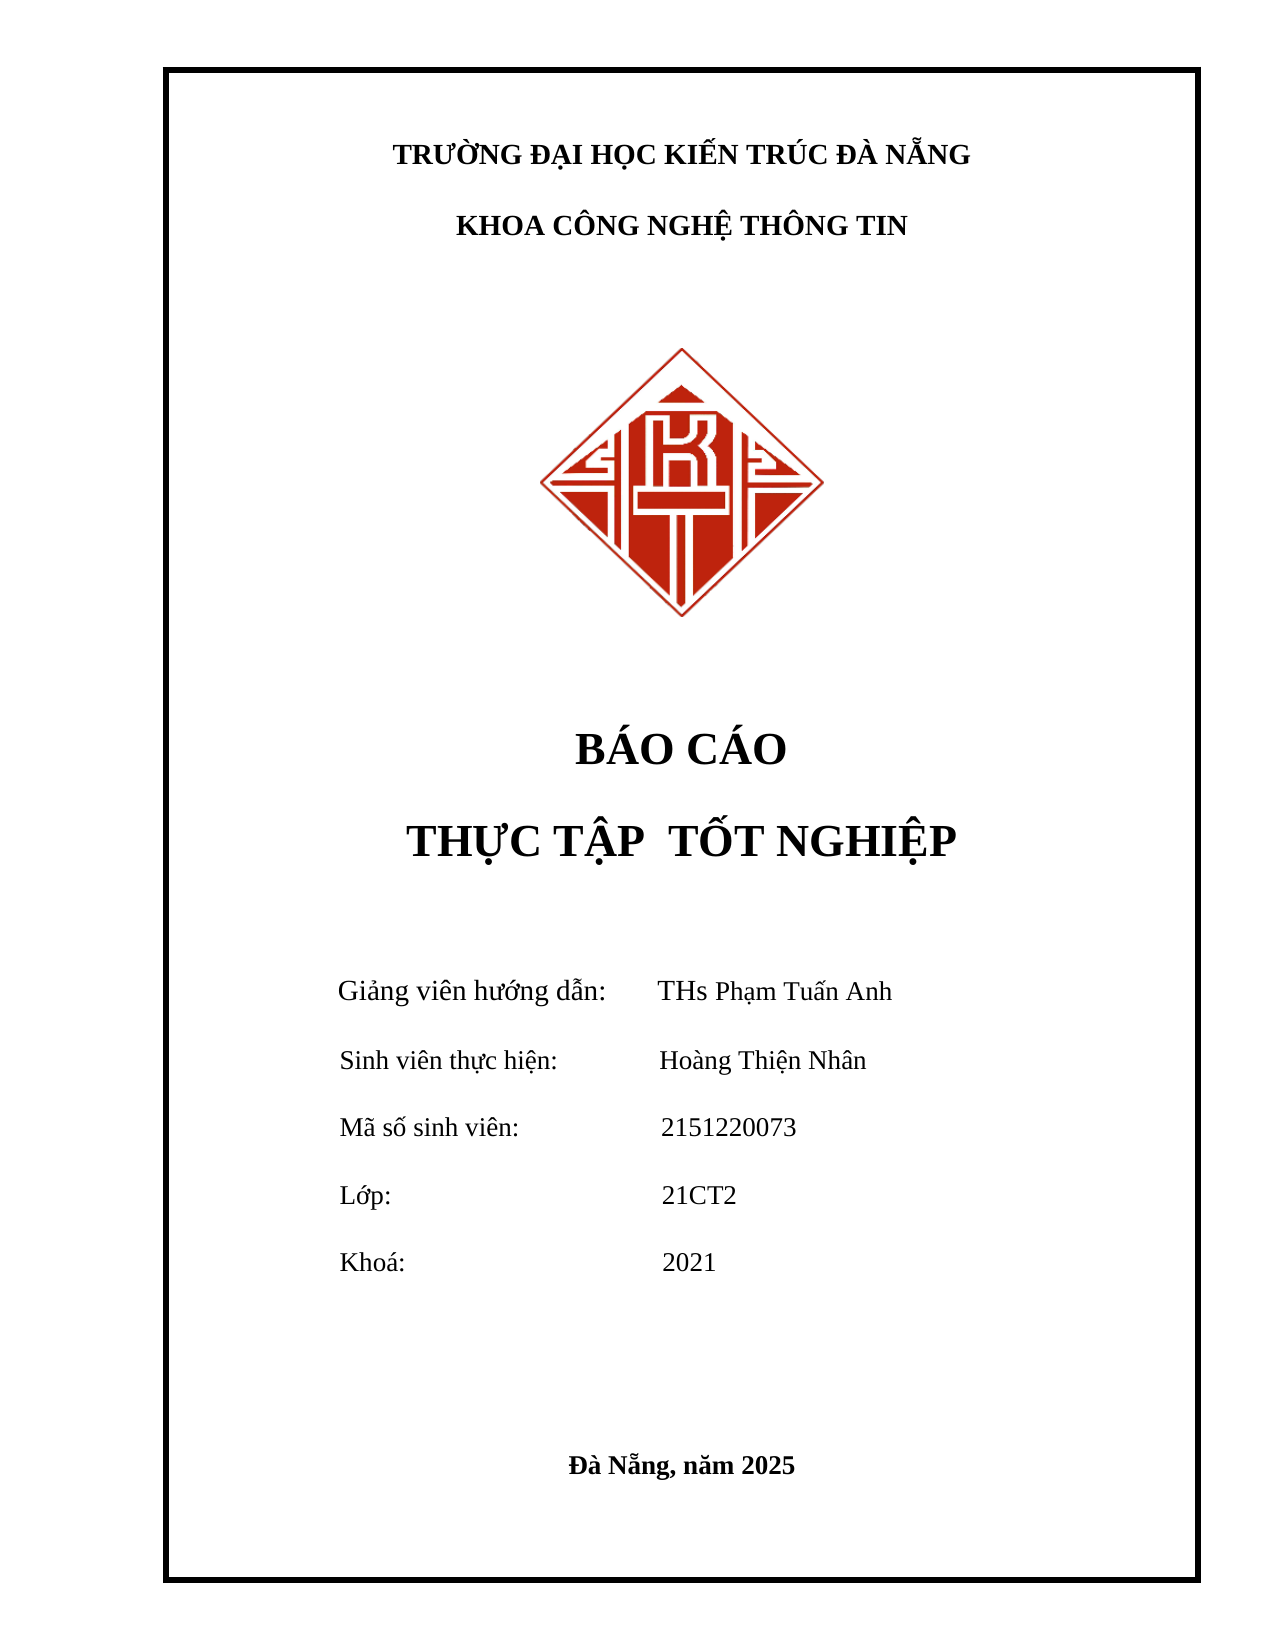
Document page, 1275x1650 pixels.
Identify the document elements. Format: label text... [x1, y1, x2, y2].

text THỰC TẬP TỐT NGHIỆP [177, 813, 1186, 866]
text KHOA CÔNG NGHỆ THÔNG TIN [177, 208, 1186, 242]
text Khoá: 2021 [177, 1246, 1186, 1277]
text Đà Nẵng, năm 2025 [177, 1449, 1186, 1480]
text TRƯỜNG ĐẠI HỌC KIẾN TRÚC ĐÀ NẴNG [177, 137, 1186, 171]
text Mã số sinh viên: 2151220073 [177, 1111, 1186, 1142]
text BÁO CÁO [177, 722, 1186, 775]
text Sinh viên thực hiện: Hoàng Thiện Nhân [177, 1044, 1186, 1075]
picture [538, 347, 826, 619]
text Giảng viên hướng dẫn: THs Phạm Tuấn Anh [177, 973, 1186, 1006]
text Lớp: 21CT2 [177, 1179, 1186, 1210]
